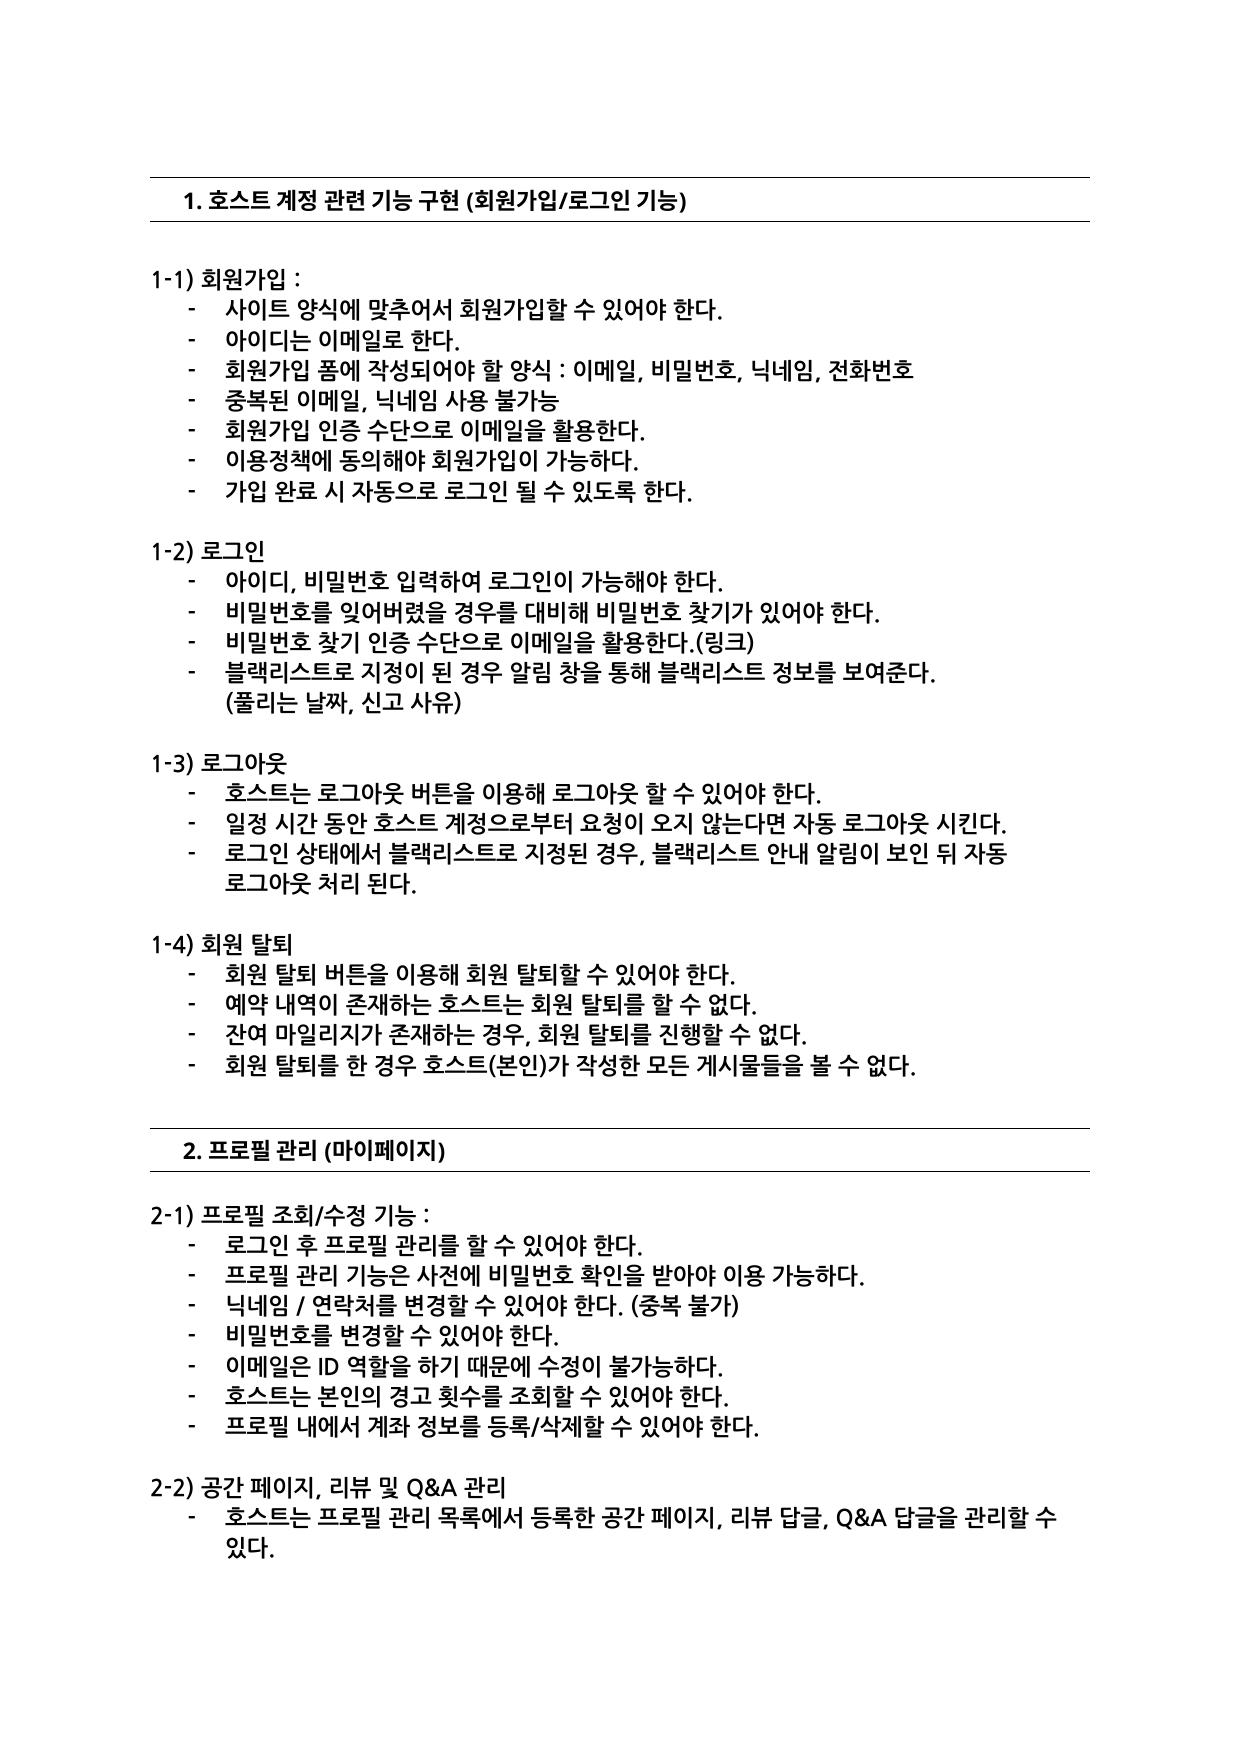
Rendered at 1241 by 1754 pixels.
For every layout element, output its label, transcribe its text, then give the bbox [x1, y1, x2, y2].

text 1-1) 회원가입 : [150, 267, 1090, 293]
list 호스트는 로그아웃 버튼을 이용해 로그아웃 할 수 있어야 한다. [187, 780, 1090, 807]
list 중복된 이메일, 닉네임 사용 불가능 [187, 387, 1090, 414]
text 1-3) 로그아웃 [150, 750, 1090, 776]
text 2-2) 공간 페이지, 리뷰 및 Q&A 관리 [150, 1474, 1090, 1500]
list 로그인 후 프로필 관리를 할 수 있어야 한다. [187, 1232, 1090, 1258]
list 가입 완료 시 자동으로 로그인 될 수 있도록 한다. [187, 478, 1090, 504]
table_cell 1. 호스트 계정 관련 기능 구현 (회원가입/로그인 기능) [150, 178, 1090, 221]
list 블랙리스트로 지정이 된 경우 알림 창을 통해 블랙리스트 정보를 보여준다. (풀리는 날짜, 신고 사유) [187, 659, 1090, 716]
list 잔여 마일리지가 존재하는 경우, 회원 탈퇴를 진행할 수 없다. [187, 1022, 1090, 1048]
list 아이디는 이메일로 한다. [187, 327, 1090, 353]
list 회원 탈퇴 버튼을 이용해 회원 탈퇴할 수 있어야 한다. [187, 961, 1090, 988]
list 예약 내역이 존재하는 호스트는 회원 탈퇴를 할 수 없다. [187, 992, 1090, 1018]
list 닉네임 / 연락처를 변경할 수 있어야 한다. (중복 불가) [187, 1293, 1090, 1319]
text 1-2) 로그인 [150, 538, 1090, 565]
list 프로필 관리 기능은 사전에 비밀번호 확인을 받아야 이용 가능하다. [187, 1262, 1090, 1289]
list 아이디, 비밀번호 입력하여 로그인이 가능해야 한다. [187, 569, 1090, 595]
list 사이트 양식에 맞추어서 회원가입할 수 있어야 한다. [187, 297, 1090, 323]
list 일정 시간 동안 호스트 계정으로부터 요청이 오지 않는다면 자동 로그아웃 시킨다. [187, 810, 1090, 837]
list 회원가입 폼에 작성되어야 할 양식 : 이메일, 비밀번호, 닉네임, 전화번호 [187, 357, 1090, 384]
text 1-4) 회원 탈퇴 [150, 931, 1090, 958]
list 로그인 상태에서 블랙리스트로 지정된 경우, 블랙리스트 안내 알림이 보인 뒤 자동 로그아웃 처리 된다. [187, 841, 1090, 897]
list 비밀번호 찾기 인증 수단으로 이메일을 활용한다.(링크) [187, 629, 1090, 656]
list 프로필 내에서 계좌 정보를 등록/삭제할 수 있어야 한다. [187, 1413, 1090, 1440]
text 2-1) 프로필 조회/수정 기능 : [150, 1202, 1090, 1228]
list 호스트는 프로필 관리 목록에서 등록한 공간 페이지, 리뷰 답글, Q&A 답글을 관리할 수 있다. [187, 1504, 1090, 1561]
list 호스트는 본인의 경고 횟수를 조회할 수 있어야 한다. [187, 1383, 1090, 1409]
list 회원가입 인증 수단으로 이메일을 활용한다. [187, 418, 1090, 444]
list 이용정책에 동의해야 회원가입이 가능하다. [187, 448, 1090, 474]
list 회원 탈퇴를 한 경우 호스트(본인)가 작성한 모든 게시물들을 볼 수 없다. [187, 1052, 1090, 1078]
list 비밀번호를 변경할 수 있어야 한다. [187, 1323, 1090, 1349]
list 이메일은 ID 역할을 하기 때문에 수정이 불가능하다. [187, 1353, 1090, 1379]
table_header 2. 프로필 관리 (마이페이지) [150, 1129, 1090, 1171]
list 비밀번호를 잊어버렸을 경우를 대비해 비밀번호 찾기가 있어야 한다. [187, 599, 1090, 625]
